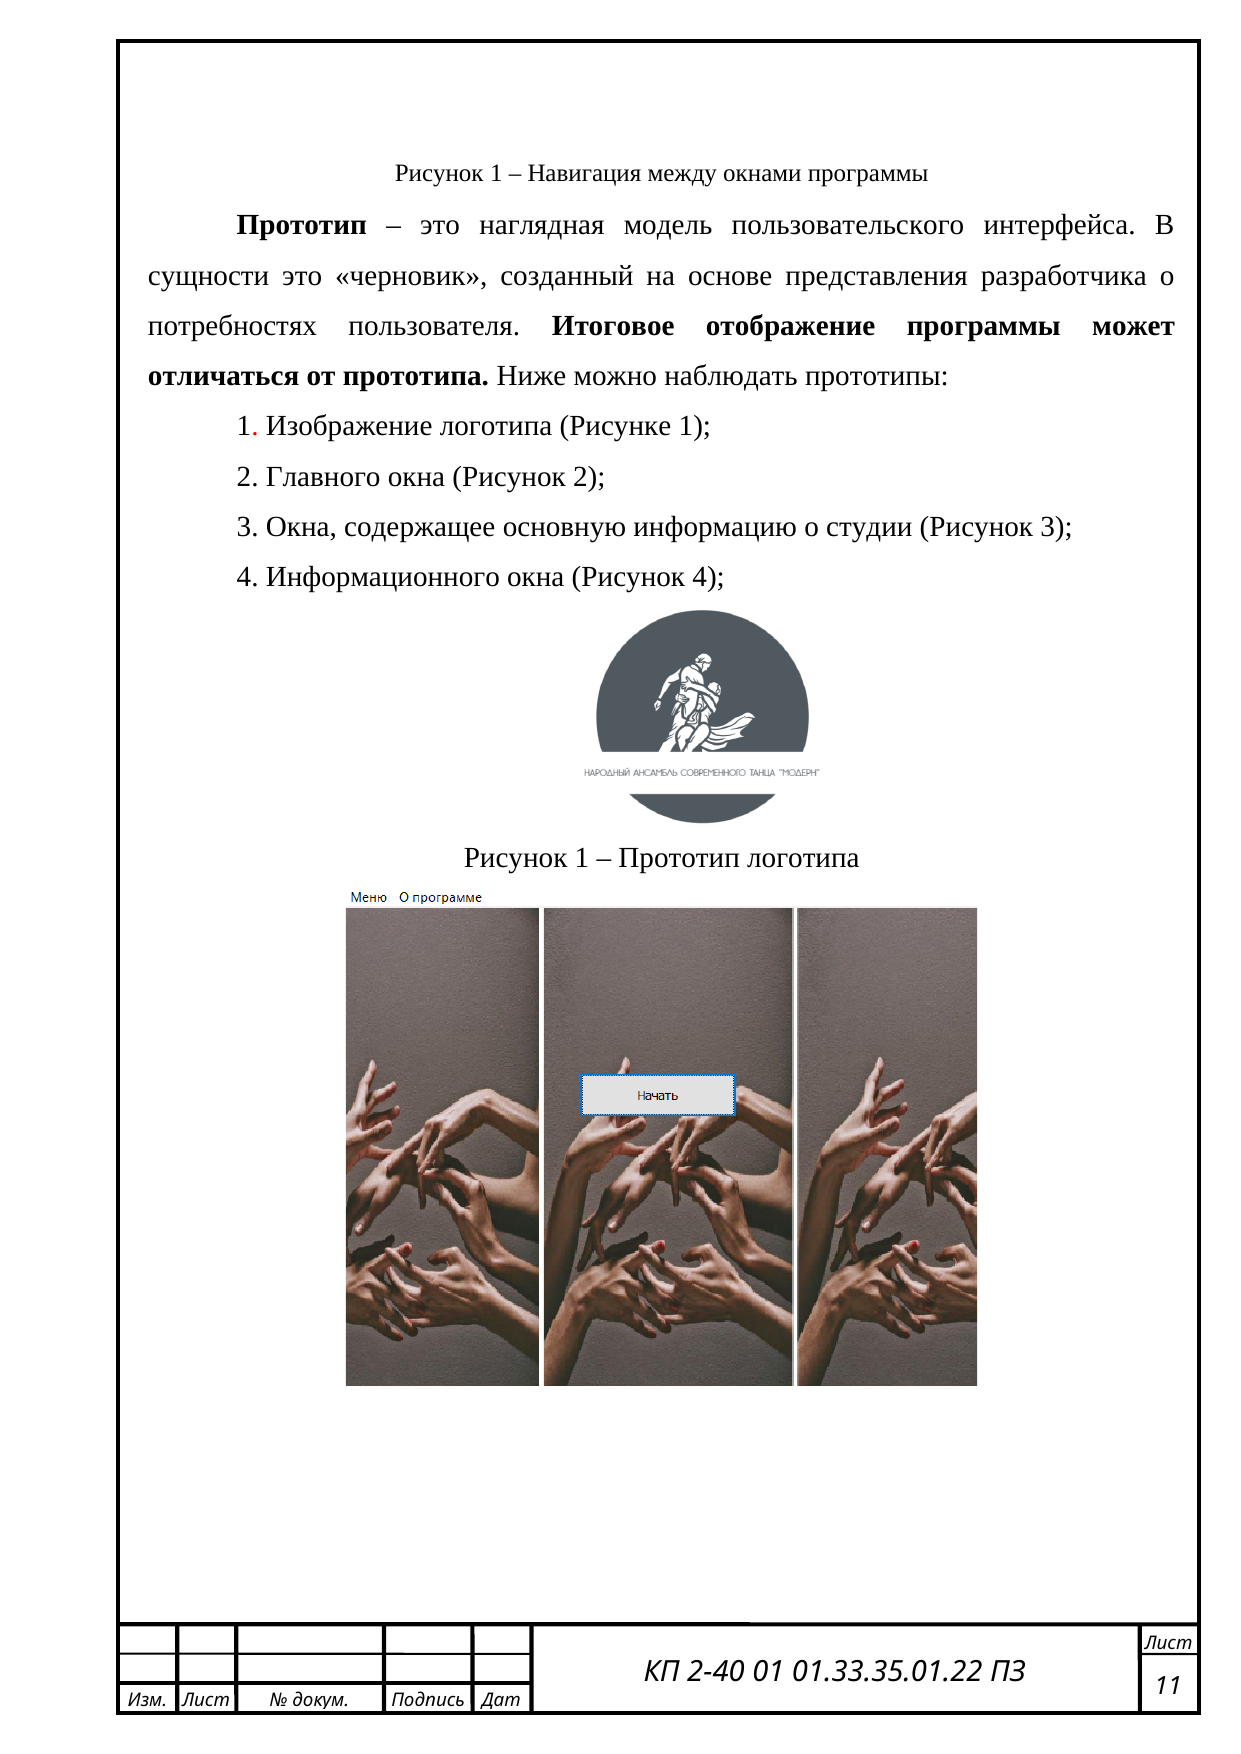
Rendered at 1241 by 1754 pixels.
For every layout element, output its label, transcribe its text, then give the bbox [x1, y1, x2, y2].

text 2. Главного окна (Рисунок 2); [148, 459, 1175, 492]
text 4. Информационного окна (Рисунок 4); [148, 559, 1175, 593]
text 1. Изображение логотипа (Рисунке 1); [148, 408, 1175, 442]
picture [345, 890, 978, 1386]
text 3. Окна, содержащее основную информацию о студии (Рисунок 3); [148, 509, 1175, 543]
text Рисунок 1 – Навигация между окнами программы [148, 158, 1175, 186]
text Рисунок 1 – Прототип логотипа [148, 840, 1175, 874]
picture [578, 609, 833, 824]
text Прототип – это наглядная модель пользовательского интерфейса. В сущности это «черновик», созданный на основе представления разработчика о потребностях пользователя. Итоговое отображение программы может отличаться от прототипа. Ниже можно наблюдать прототипы: [148, 207, 1175, 392]
